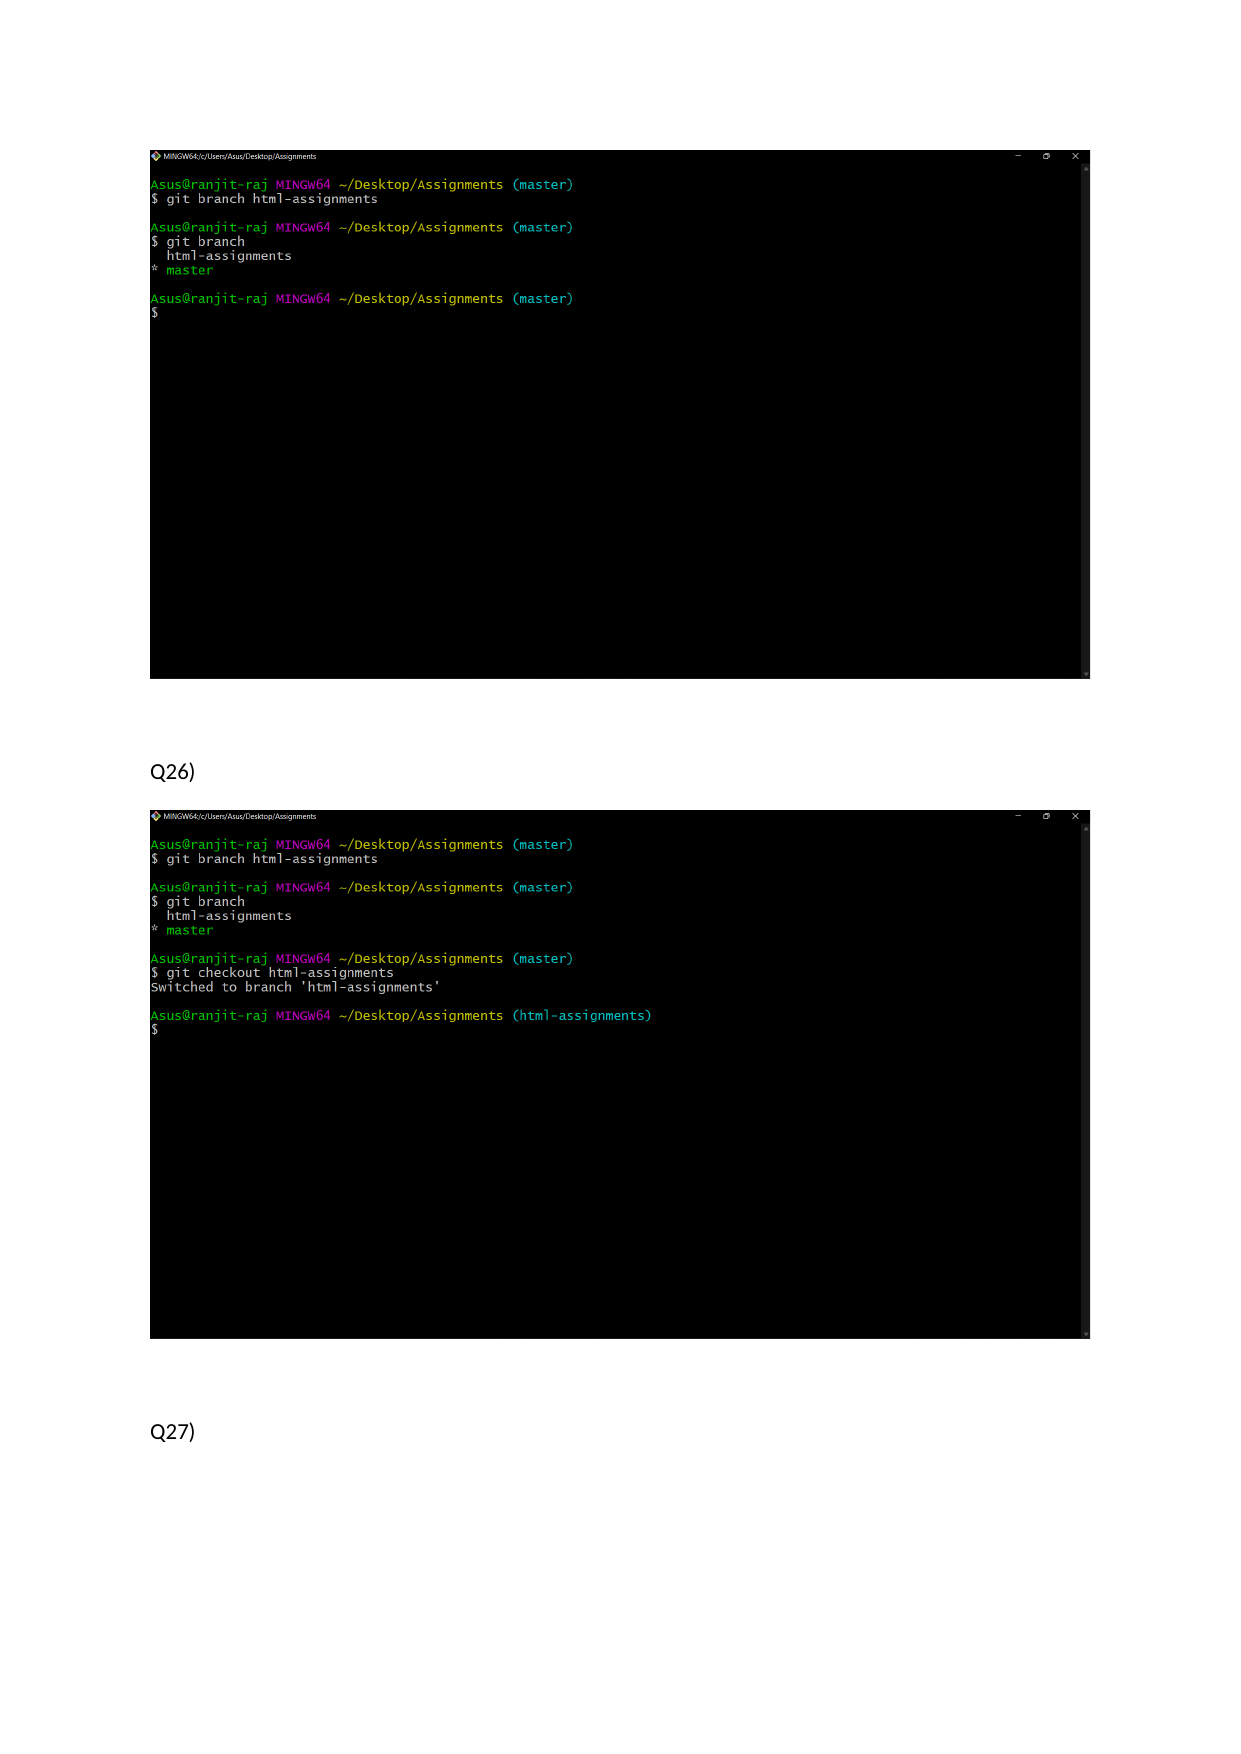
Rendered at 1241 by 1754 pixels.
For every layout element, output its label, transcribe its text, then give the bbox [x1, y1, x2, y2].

text Q27) [150, 1417, 1090, 1445]
picture [150, 810, 1091, 1339]
text Q26) [150, 757, 1090, 785]
picture [150, 150, 1091, 679]
